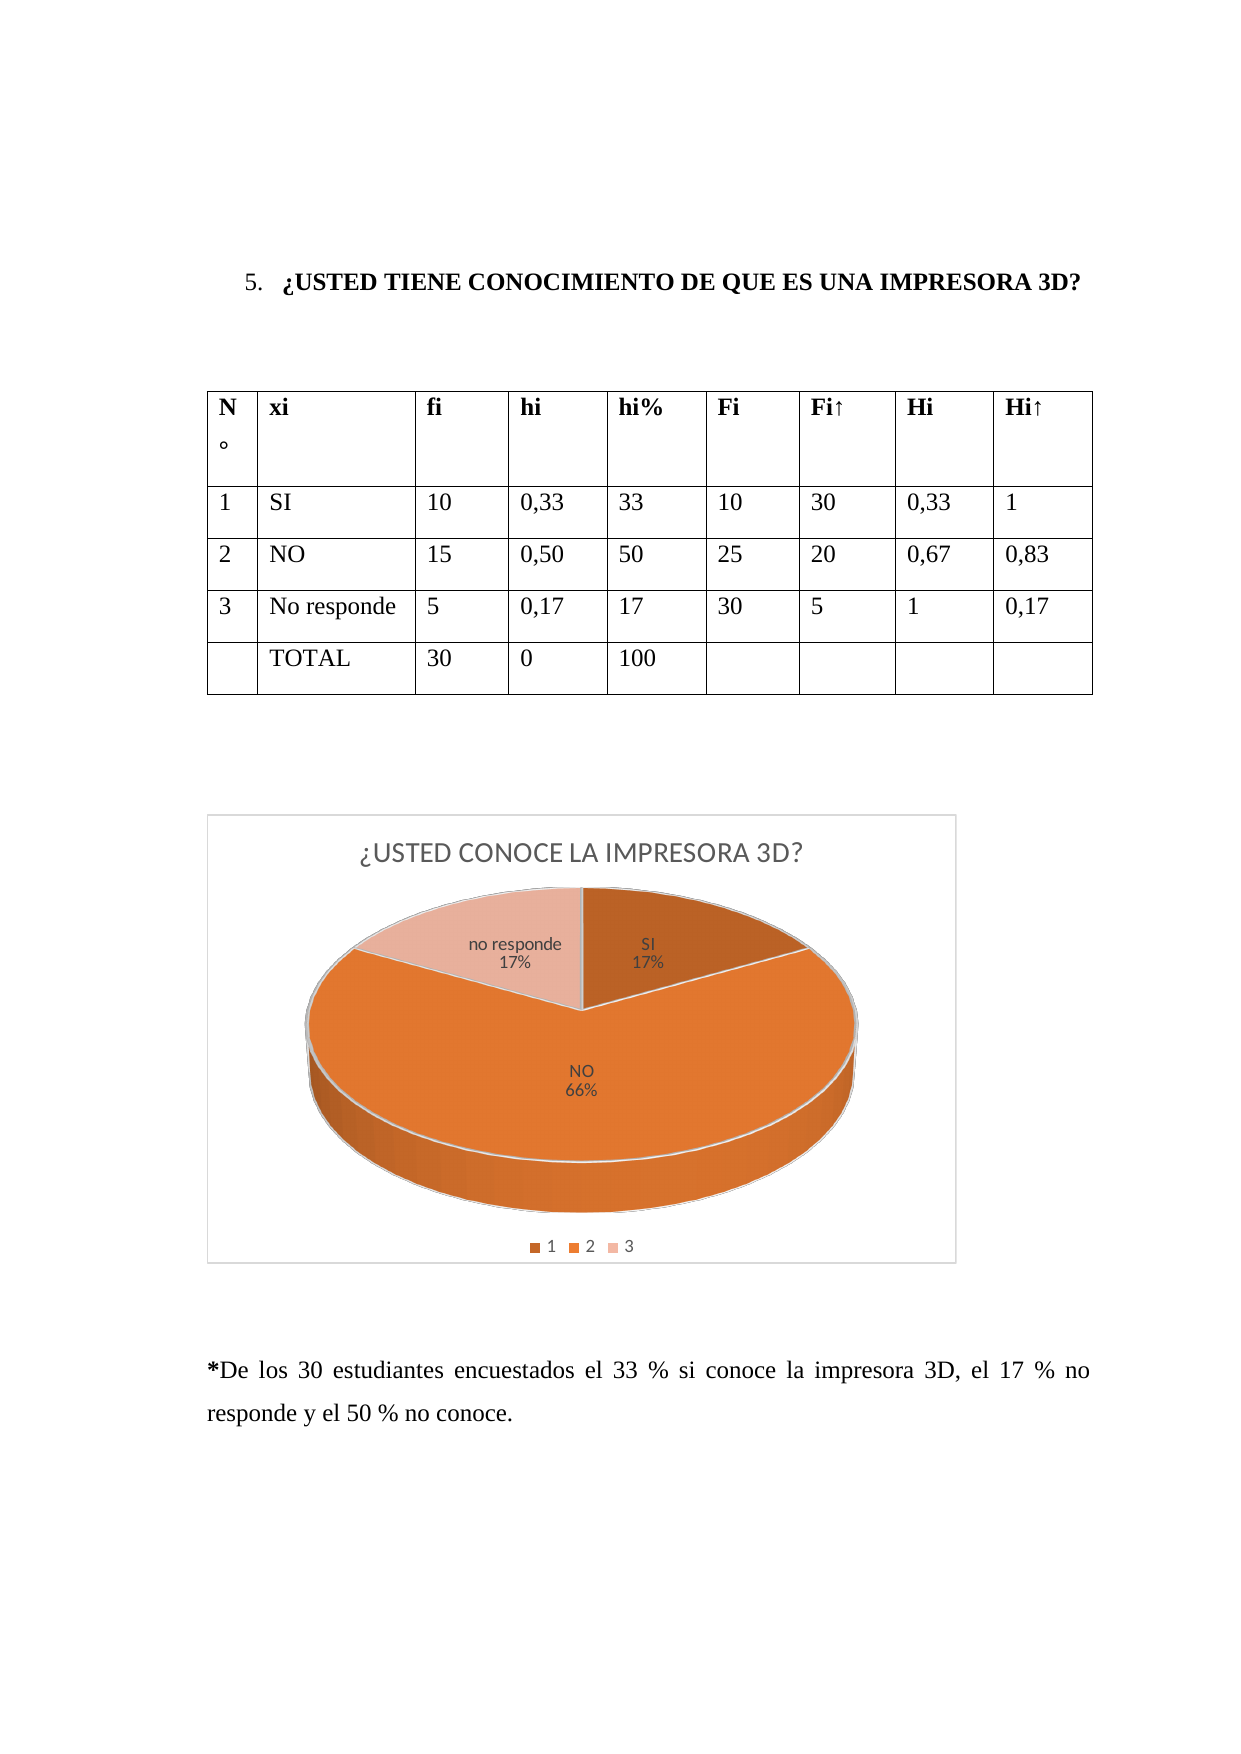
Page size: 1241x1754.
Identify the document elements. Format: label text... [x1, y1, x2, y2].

table_cell 1 [509, 643, 607, 693]
table_cell 33 [608, 487, 706, 538]
table_header xi [258, 392, 415, 486]
table_cell [707, 643, 799, 693]
table_cell 0,83 [994, 539, 1092, 590]
table_cell 0,33 [509, 487, 607, 538]
table_cell 1 [208, 487, 257, 538]
table_cell 1 [994, 487, 1092, 538]
table_cell 17 [608, 591, 706, 642]
table_cell [896, 643, 993, 693]
table_cell 10 [707, 487, 799, 538]
table_header Fi [707, 392, 799, 486]
table_cell 0,33 [896, 487, 993, 538]
table_cell 10 [416, 487, 508, 538]
table_header Hi↑ [994, 392, 1092, 486]
table_header Fi↑ [800, 392, 895, 486]
table_cell NO [258, 539, 415, 590]
table_cell 5 [416, 591, 508, 642]
list ¿USTED TIENE CONOCIMIENTO DE QUE ES UNA IMPRESORA 3D? [244, 267, 1092, 296]
table_cell 0,67 [896, 539, 993, 590]
table_cell 20 [800, 539, 895, 590]
table_cell 1 [896, 591, 993, 642]
table_cell 15 [416, 539, 508, 590]
table_header Hi [896, 392, 993, 486]
table_cell 30 [800, 487, 895, 538]
text *De los 30 estudiantes encuestados el 33 % si conoce la impresora 3D, el 17 % no responde y el 50 % no conoce. [207, 1355, 1092, 1427]
table_header hi [509, 392, 607, 486]
table_cell 100 [608, 643, 706, 693]
table_cell [800, 643, 895, 693]
table_cell 0,50 [509, 539, 607, 590]
table_cell 0,17 [509, 591, 607, 642]
table_cell 5 [800, 591, 895, 642]
table_cell 25 [707, 539, 799, 590]
table_cell 30 [416, 643, 508, 693]
table_header fi [416, 392, 508, 486]
table_cell 2 [208, 539, 257, 590]
table_cell 50 [608, 539, 706, 590]
table_cell TOTAL [258, 643, 415, 693]
table_header N° [208, 392, 257, 486]
table_cell 0,17 [994, 591, 1092, 642]
table_cell SI [258, 487, 415, 538]
table_cell [994, 643, 1092, 693]
table_cell [208, 643, 257, 693]
table_header hi% [608, 392, 706, 486]
table_cell No responde [258, 591, 415, 642]
table_cell 30 [707, 591, 799, 642]
table_cell 3 [208, 591, 257, 642]
